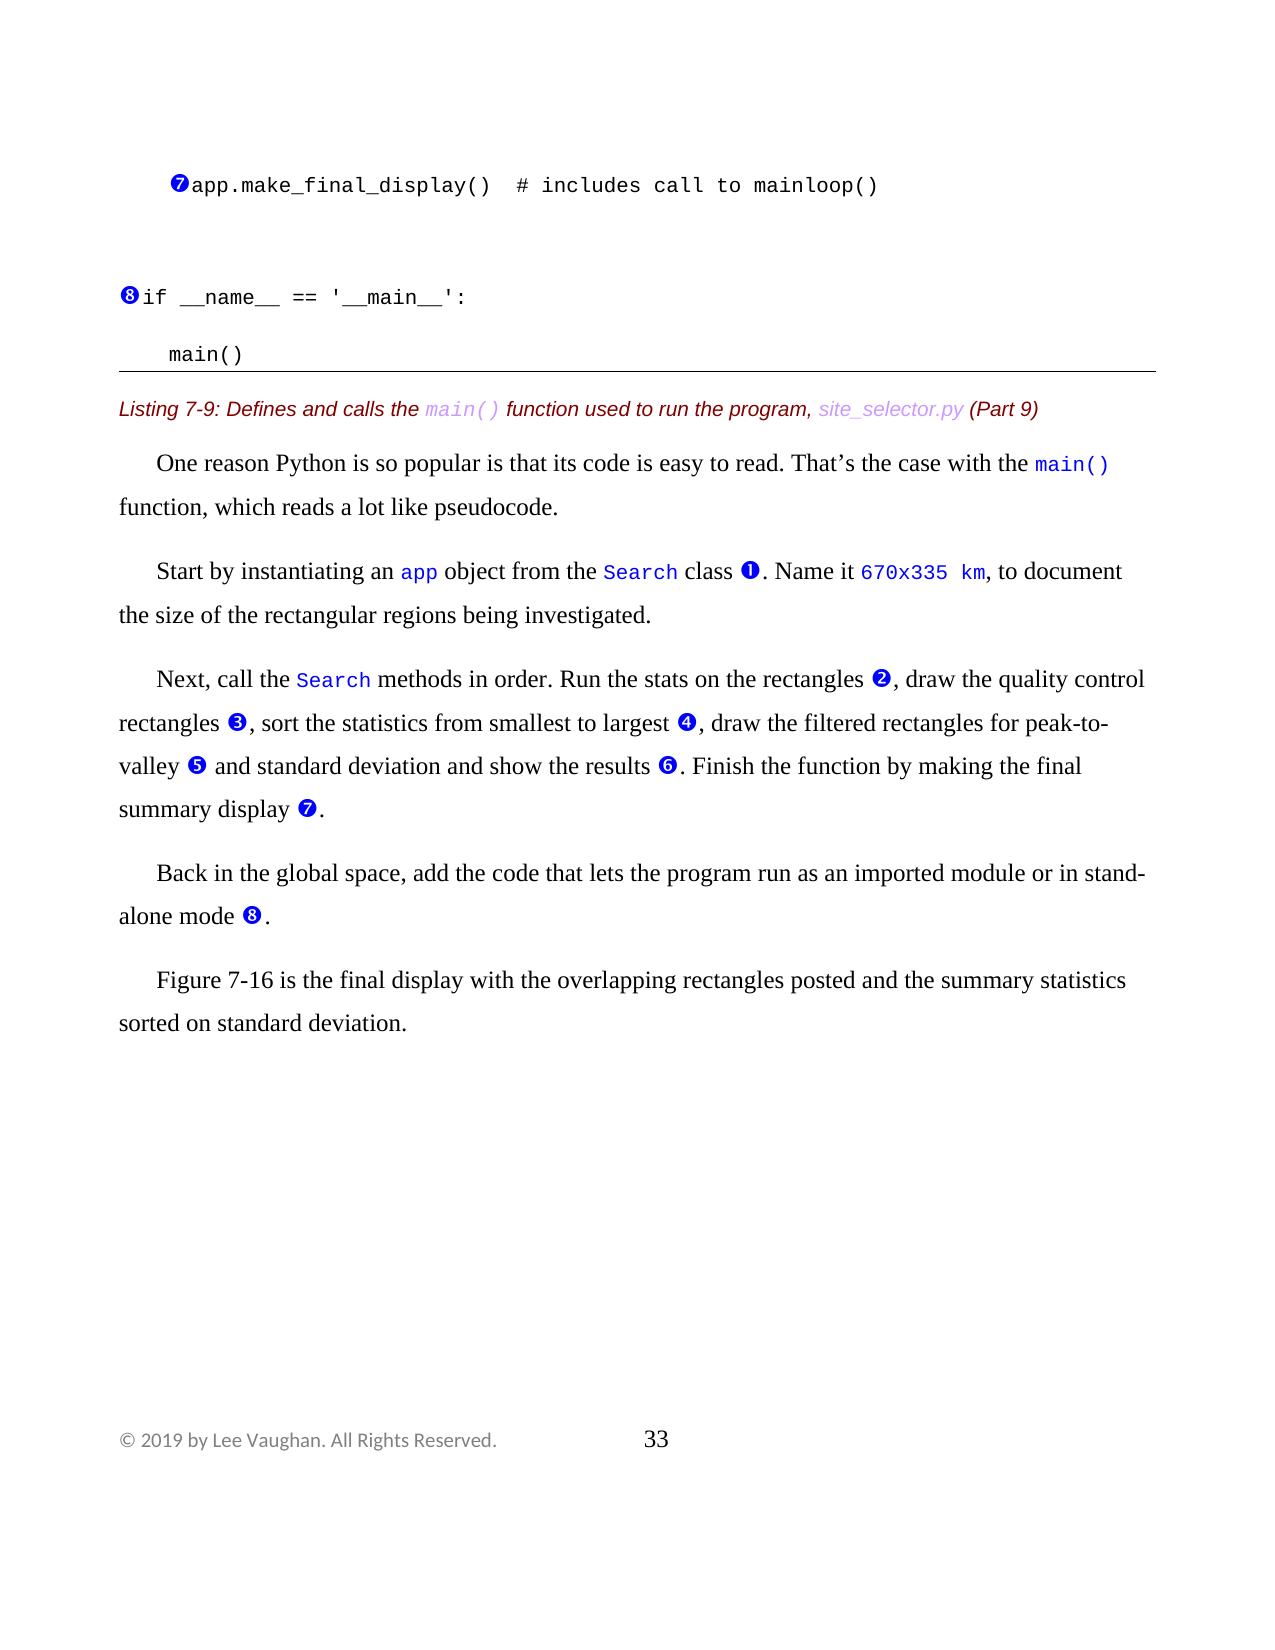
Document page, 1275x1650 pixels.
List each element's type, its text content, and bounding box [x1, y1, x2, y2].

text Back in the global space, add the code that lets the program run as an imported module or in stand-alone mode . [118, 858, 1156, 930]
list Listing 7-9: Defines and calls the main() function used to run the program, site_selector.py (Part 9) [118, 397, 1156, 422]
text Figure 7-16 is the final display with the overlapping rectangles posted and the summary statistics sorted on standard deviation. [118, 965, 1156, 1037]
text Start by instantiating an app object from the Search class . Name it 670x335 km, to document the size of the rectangular regions being investigated. [118, 556, 1156, 628]
text app.make_final_display() # includes call to mainloop() [118, 175, 1156, 198]
text main() [118, 343, 1156, 372]
text if __name__ == '__main__': [118, 287, 1156, 311]
text Next, call the Search methods in order. Run the stats on the rectangles , draw the quality control rectangles , sort the statistics from smallest to largest , draw the filtered rectangles for peak-to-valley and standard deviation and show the results . Finish the function by making the final summary display . [118, 664, 1156, 823]
text One reason Python is so popular is that its code is easy to read. That’s the case with the main() function, which reads a lot like pseudocode. [118, 448, 1156, 521]
